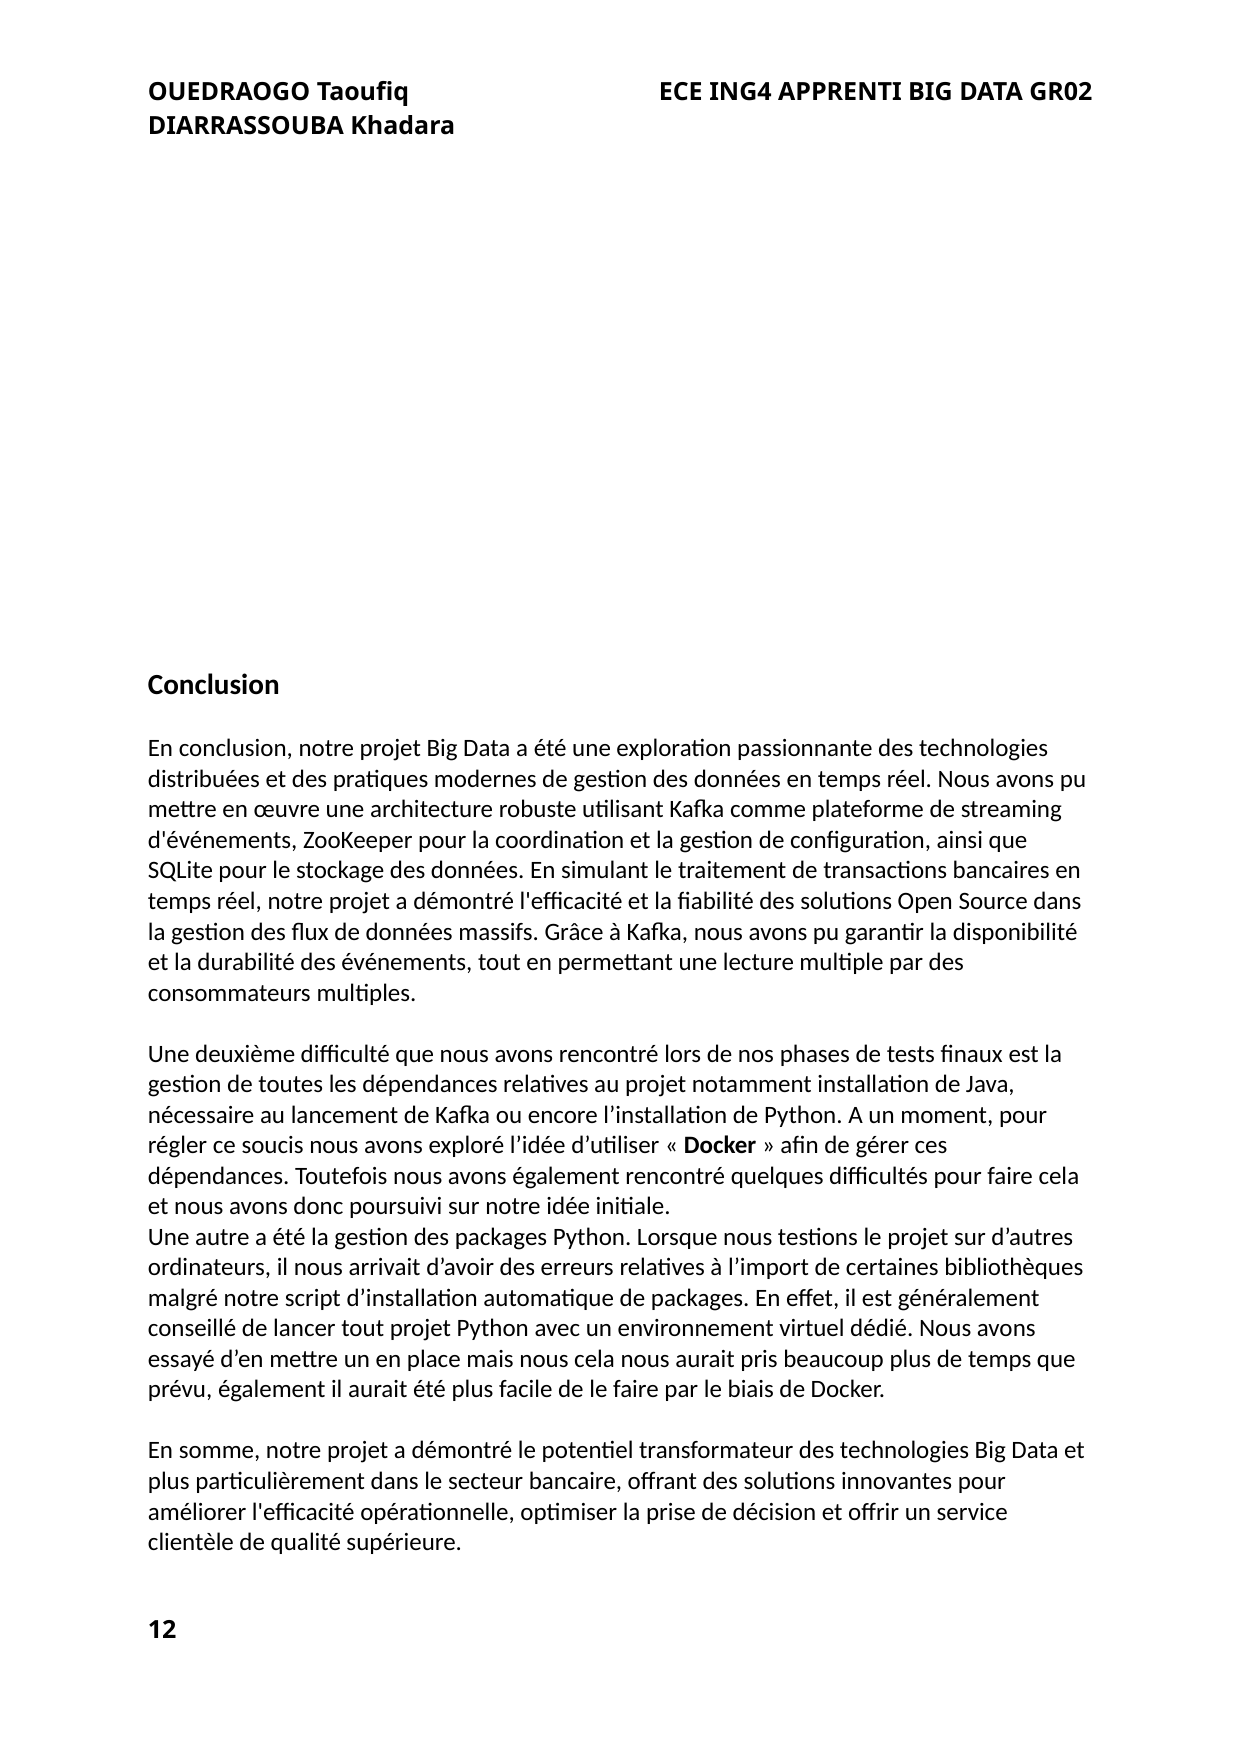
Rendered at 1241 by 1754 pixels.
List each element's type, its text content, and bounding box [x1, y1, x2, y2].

text Une deuxième difficulté que nous avons rencontré lors de nos phases de tests finaux est la gestion de toutes les dépendances relatives au projet notamment installation de Java, nécessaire au lancement de Kafka ou encore l’installation de Python. A un moment, pour régler ce soucis nous avons exploré l’idée d’utiliser « Docker » afin de gérer ces dépendances. Toutefois nous avons également rencontré quelques difficultés pour faire cela et nous avons donc poursuivi sur notre idée initiale. [148, 1038, 1093, 1221]
text En conclusion, notre projet Big Data a été une exploration passionnante des technologies distribuées et des pratiques modernes de gestion des données en temps réel. Nous avons pu mettre en œuvre une architecture robuste utilisant Kafka comme plateforme de streaming d'événements, ZooKeeper pour la coordination et la gestion de configuration, ainsi que SQLite pour le stockage des données. En simulant le traitement de transactions bancaires en temps réel, notre projet a démontré l'efficacité et la fiabilité des solutions Open Source dans la gestion des flux de données massifs. Grâce à Kafka, nous avons pu garantir la disponibilité et la durabilité des événements, tout en permettant une lecture multiple par des consommateurs multiples. [148, 733, 1093, 1007]
text Une autre a été la gestion des packages Python. Lorsque nous testions le projet sur d’autres ordinateurs, il nous arrivait d’avoir des erreurs relatives à l’import de certaines bibliothèques malgré notre script d’installation automatique de packages. En effet, il est généralement conseillé de lancer tout projet Python avec un environnement virtuel dédié. Nous avons essayé d’en mettre un en place mais nous cela nous aurait pris beaucoup plus de temps que prévu, également il aurait été plus facile de le faire par le biais de Docker. [148, 1221, 1093, 1404]
text Conclusion [148, 666, 1093, 702]
text En somme, notre projet a démontré le potentiel transformateur des technologies Big Data et plus particulièrement dans le secteur bancaire, offrant des solutions innovantes pour améliorer l'efficacité opérationnelle, optimiser la prise de décision et offrir un service clientèle de qualité supérieure. [148, 1434, 1093, 1557]
